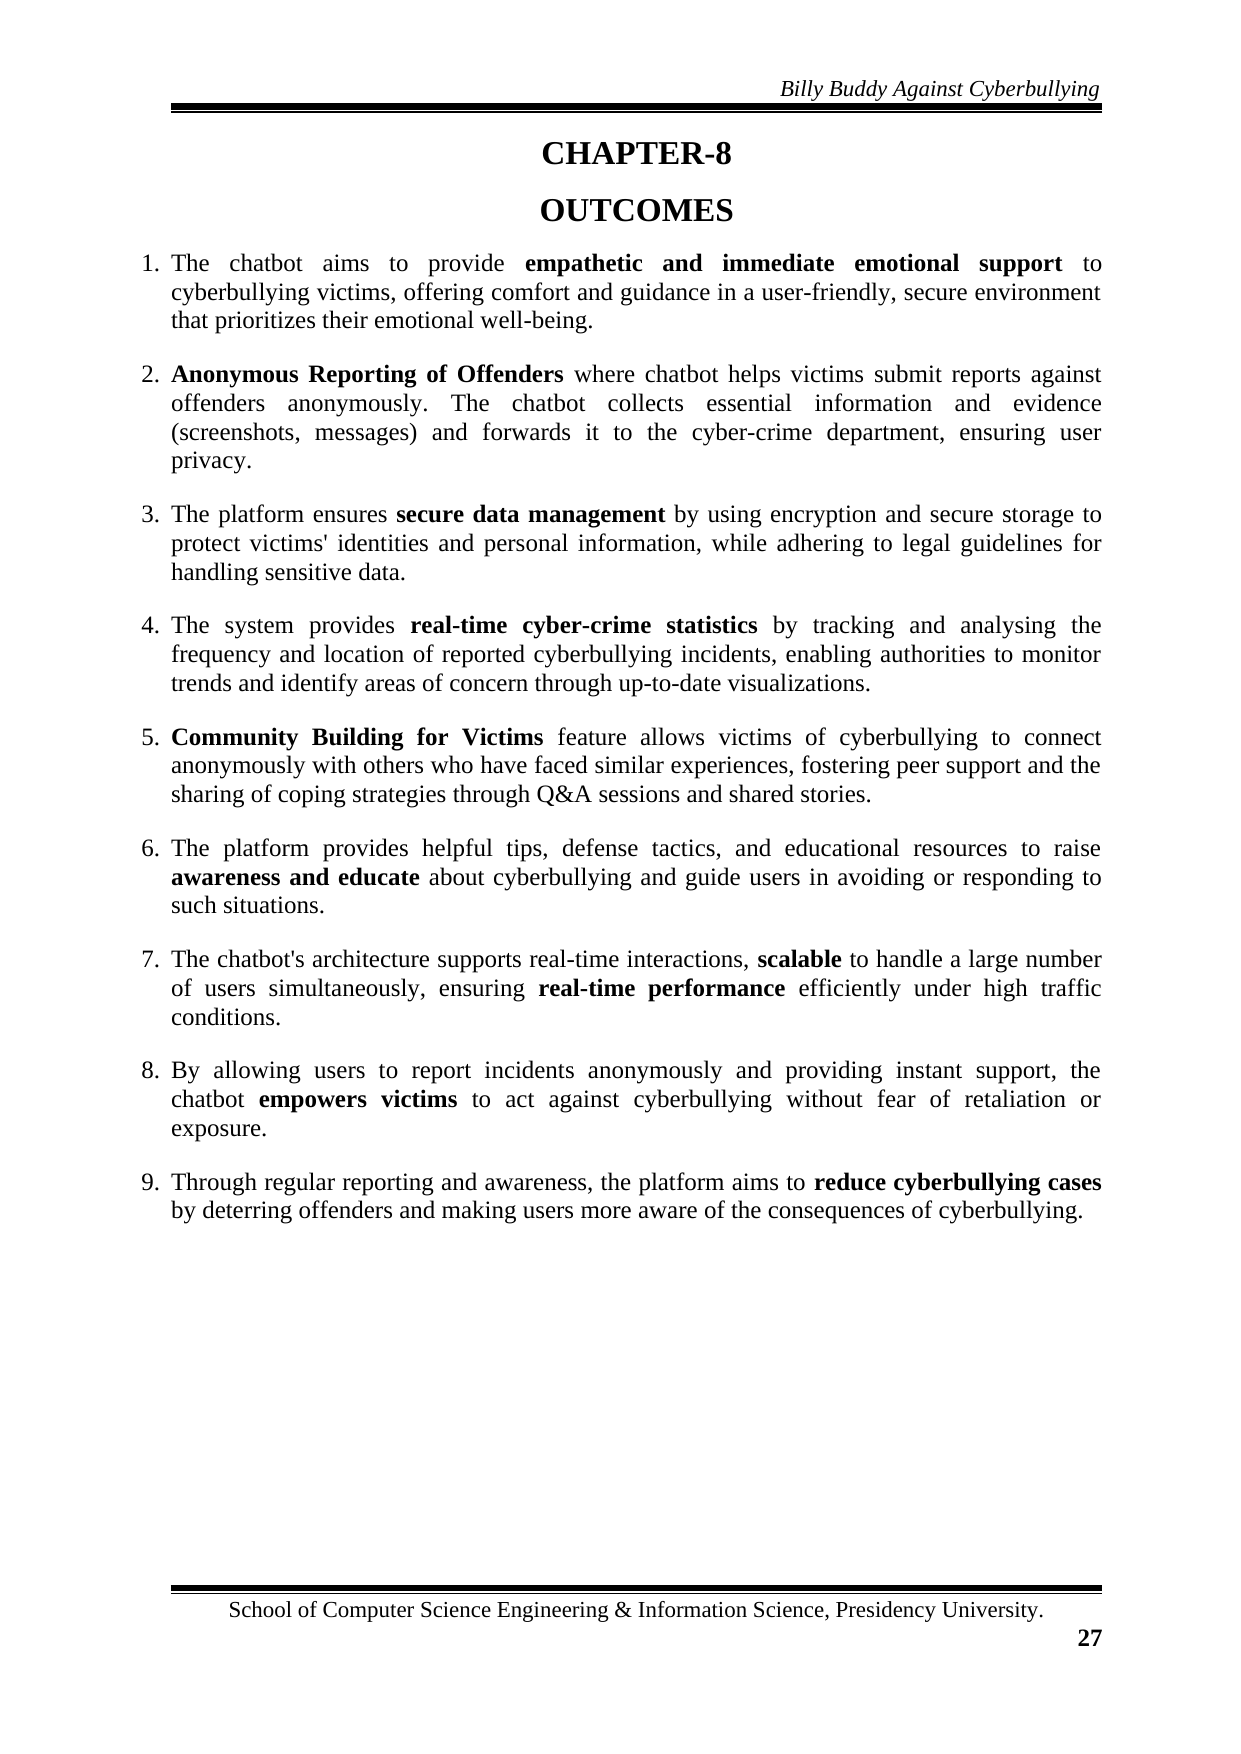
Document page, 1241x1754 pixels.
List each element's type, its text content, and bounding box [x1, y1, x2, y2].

list The platform ensures secure data management by using encryption and secure storage to protect victims' identities and personal information, while adhering to legal guidelines for handling sensitive data. [141, 499, 1102, 585]
text CHAPTER-8 [171, 133, 1102, 171]
list The chatbot's architecture supports real-time interactions, scalable to handle a large number of users simultaneously, ensuring real-time performance efficiently under high traffic conditions. [141, 944, 1102, 1030]
list The platform provides helpful tips, defense tactics, and educational resources to raise awareness and educate about cyberbullying and guide users in avoiding or responding to such situations. [141, 833, 1102, 919]
list Anonymous Reporting of Offenders where chatbot helps victims submit reports against offenders anonymously. The chatbot collects essential information and evidence (screenshots, messages) and forwards it to the cyber-crime department, ensuring user privacy. [141, 359, 1102, 474]
list The system provides real-time cyber-crime statistics by tracking and analysing the frequency and location of reported cyberbullying incidents, enabling authorities to monitor trends and identify areas of concern through up-to-date visualizations. [141, 610, 1102, 697]
list Through regular reporting and awareness, the platform aims to reduce cyberbullying cases by deterring offenders and making users more aware of the consequences of cyberbullying. [141, 1167, 1102, 1224]
list Community Building for Victims feature allows victims of cyberbullying to connect anonymously with others who have faced similar experiences, fostering peer support and the sharing of coping strategies through Q&A sessions and shared stories. [141, 722, 1102, 808]
list The chatbot aims to provide empathetic and immediate emotional support to cyberbullying victims, offering comfort and guidance in a user-friendly, secure environment that prioritizes their emotional well-being. [141, 248, 1102, 334]
text OUTCOMES [171, 190, 1102, 229]
list By allowing users to report incidents anonymously and providing instant support, the chatbot empowers victims to act against cyberbullying without fear of retaliation or exposure. [141, 1055, 1102, 1142]
